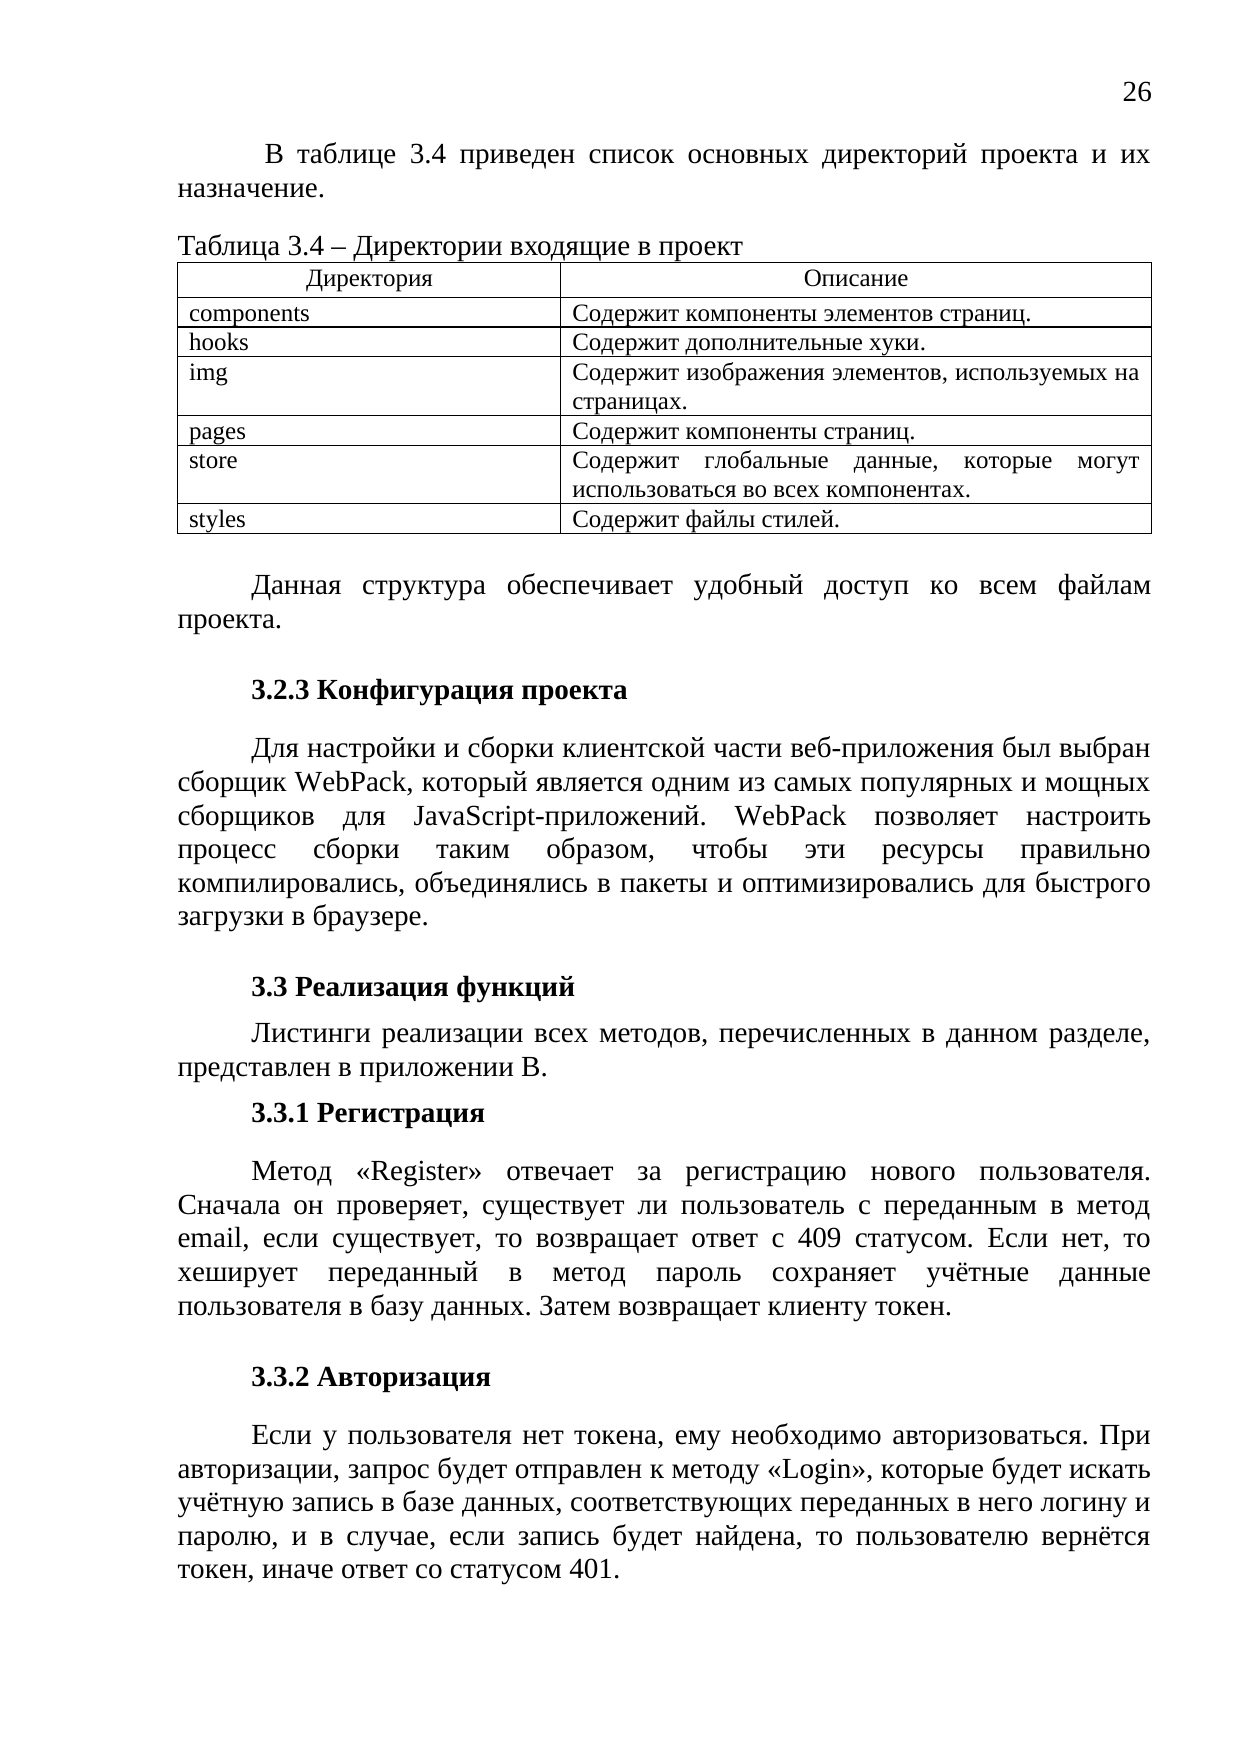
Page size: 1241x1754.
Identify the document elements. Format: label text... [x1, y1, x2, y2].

text Листинги реализации всех методов, перечисленных в данном разделе, представлен в приложении В. [177, 1015, 1152, 1082]
text Метод «Register» отвечает за регистрацию нового пользователя. Сначала он проверяет, существует ли пользователь с переданным в метод email, если существует, то возвращает ответ с 409 статусом. Если нет, то хеширует переданный в метод пароль сохраняет учётные данные пользователя в базу данных. Затем возвращает клиенту токен. [177, 1153, 1152, 1321]
text Таблица 3.4 – Директории входящие в проект [177, 228, 1152, 262]
text Если у пользователя нет токена, ему необходимо авторизоваться. При авторизации, запрос будет отправлен к методу «Login», которые будет искать учётную запись в базе данных, соответствующих переданных в него логину и паролю, и в случае, если запись будет найдена, то пользователю вернётся токен, иначе ответ со статусом 401. [177, 1417, 1152, 1585]
table_cell styles [178, 504, 560, 533]
table_cell Содержит компоненты страниц. [561, 416, 1151, 444]
table_cell Содержит глобальные данные, которые могут использоваться во всех компонентах. [561, 446, 1151, 503]
table_cell pages [178, 416, 560, 444]
text В таблице 3.4 приведен список основных директорий проекта и их назначение. [177, 136, 1152, 203]
text Конфигурация проекта [251, 672, 1152, 706]
table_header Описание [561, 263, 1151, 297]
table_cell Содержит компоненты элементов страниц. [561, 298, 1151, 326]
table_cell Содержит дополнительные хуки. [561, 328, 1151, 356]
text Для настройки и сборки клиентской части веб-приложения был выбран сборщик WebPack, который является одним из самых популярных и мощных сборщиков для JavaScript-приложений. WebPack позволяет настроить процесс сборки таким образом, чтобы эти ресурсы правильно компилировались, объединялись в пакеты и оптимизировались для быстрого загрузки в браузере. [177, 731, 1152, 932]
text Данная структура обеспечивает удобный доступ ко всем файлам проекта. [177, 567, 1152, 634]
text Регистрация [251, 1095, 1152, 1128]
text Авторизация [251, 1359, 1152, 1392]
table_cell Содержит изображения элементов, используемых на страницах. [561, 357, 1151, 415]
table_cell Содержит файлы стилей. [561, 504, 1151, 533]
table_header Директория [178, 263, 560, 297]
text Реализация функций [251, 969, 1152, 1003]
table_cell store [178, 446, 560, 503]
table_cell components [178, 298, 560, 326]
table_cell hooks [178, 328, 560, 356]
table_cell img [178, 357, 560, 415]
